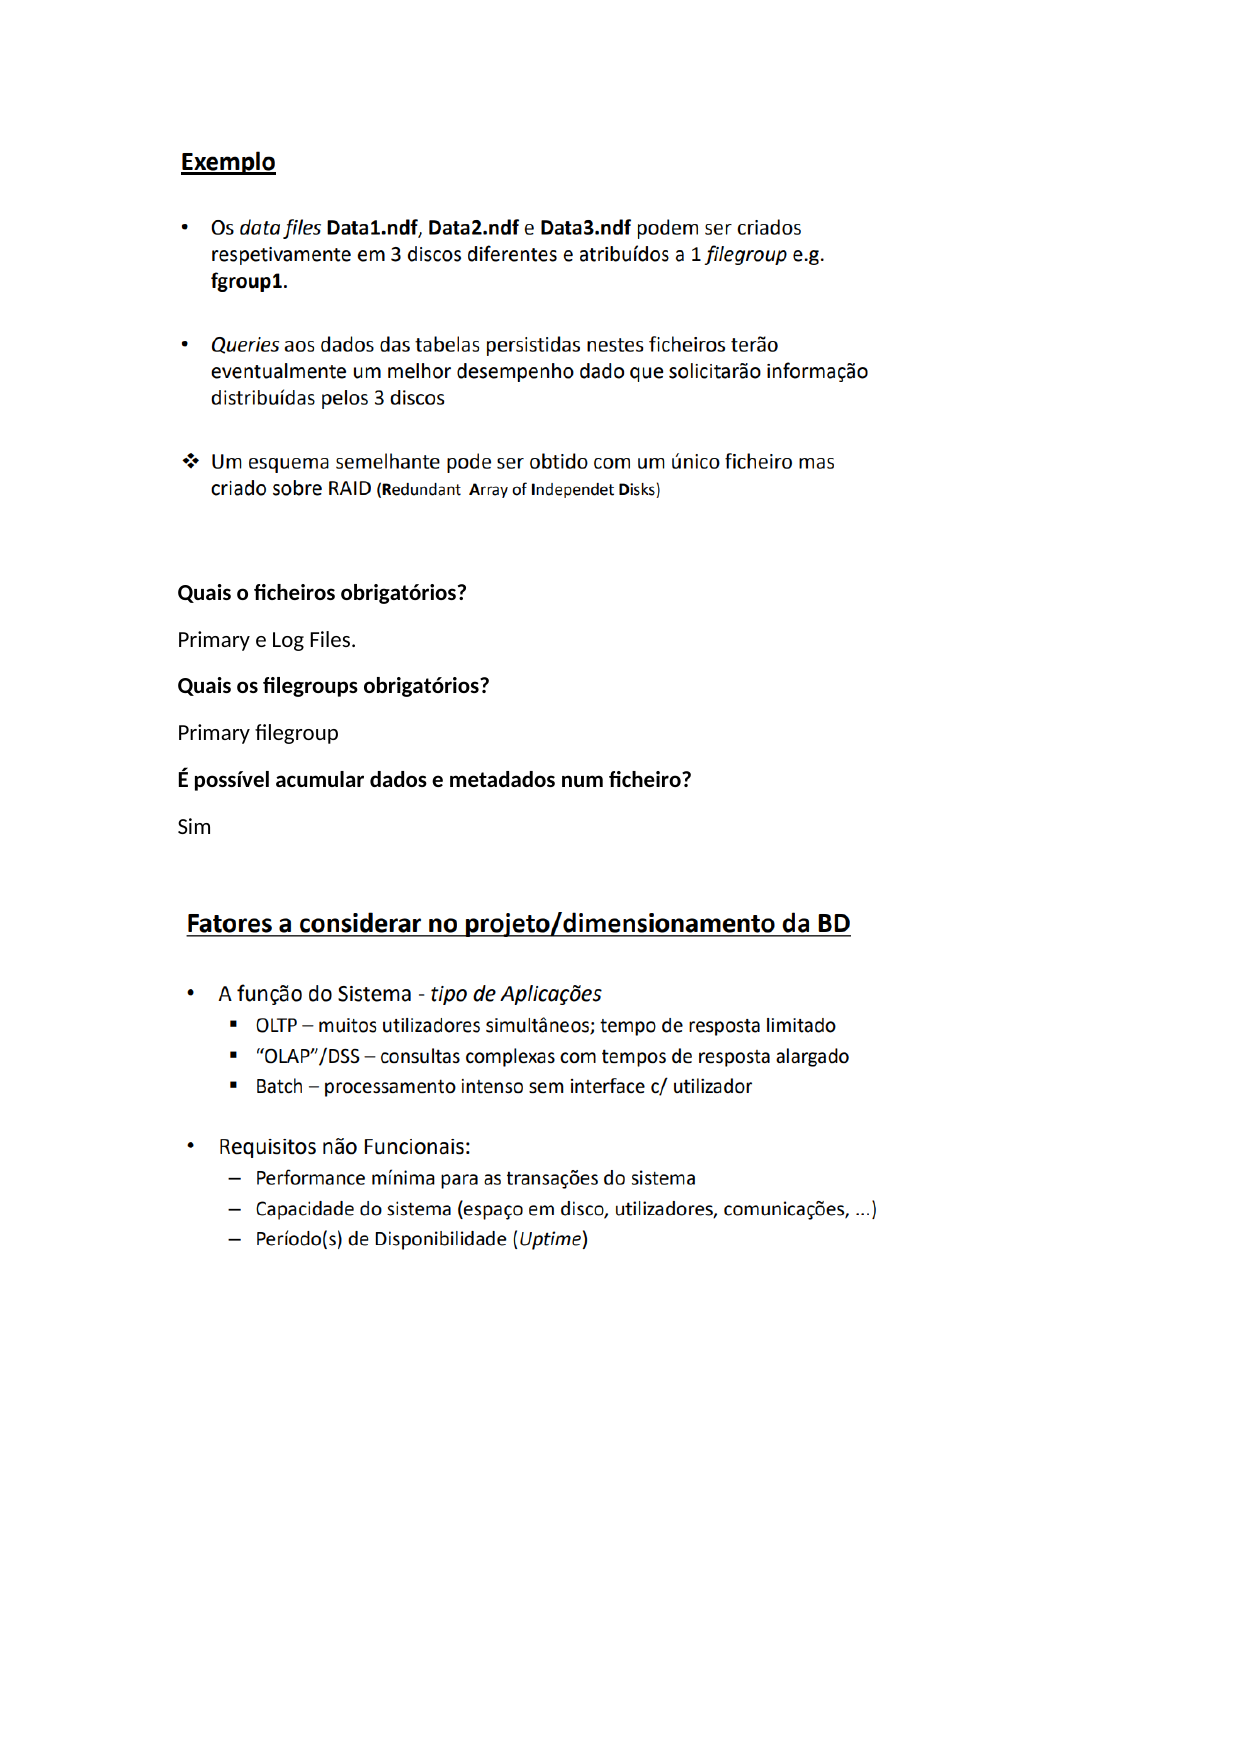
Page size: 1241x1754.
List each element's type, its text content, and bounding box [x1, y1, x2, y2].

text Quais o ficheiros obrigatórios? [177, 578, 1063, 606]
text Sim [177, 812, 1063, 840]
picture [177, 147, 877, 512]
text Primary e Log Files. [177, 625, 1063, 653]
text É possível acumular dados e metadados num ficheiro? [177, 765, 1063, 793]
text Quais os filegroups obrigatórios? [177, 672, 1063, 699]
picture [177, 906, 882, 1260]
text Primary filegroup [177, 718, 1063, 746]
